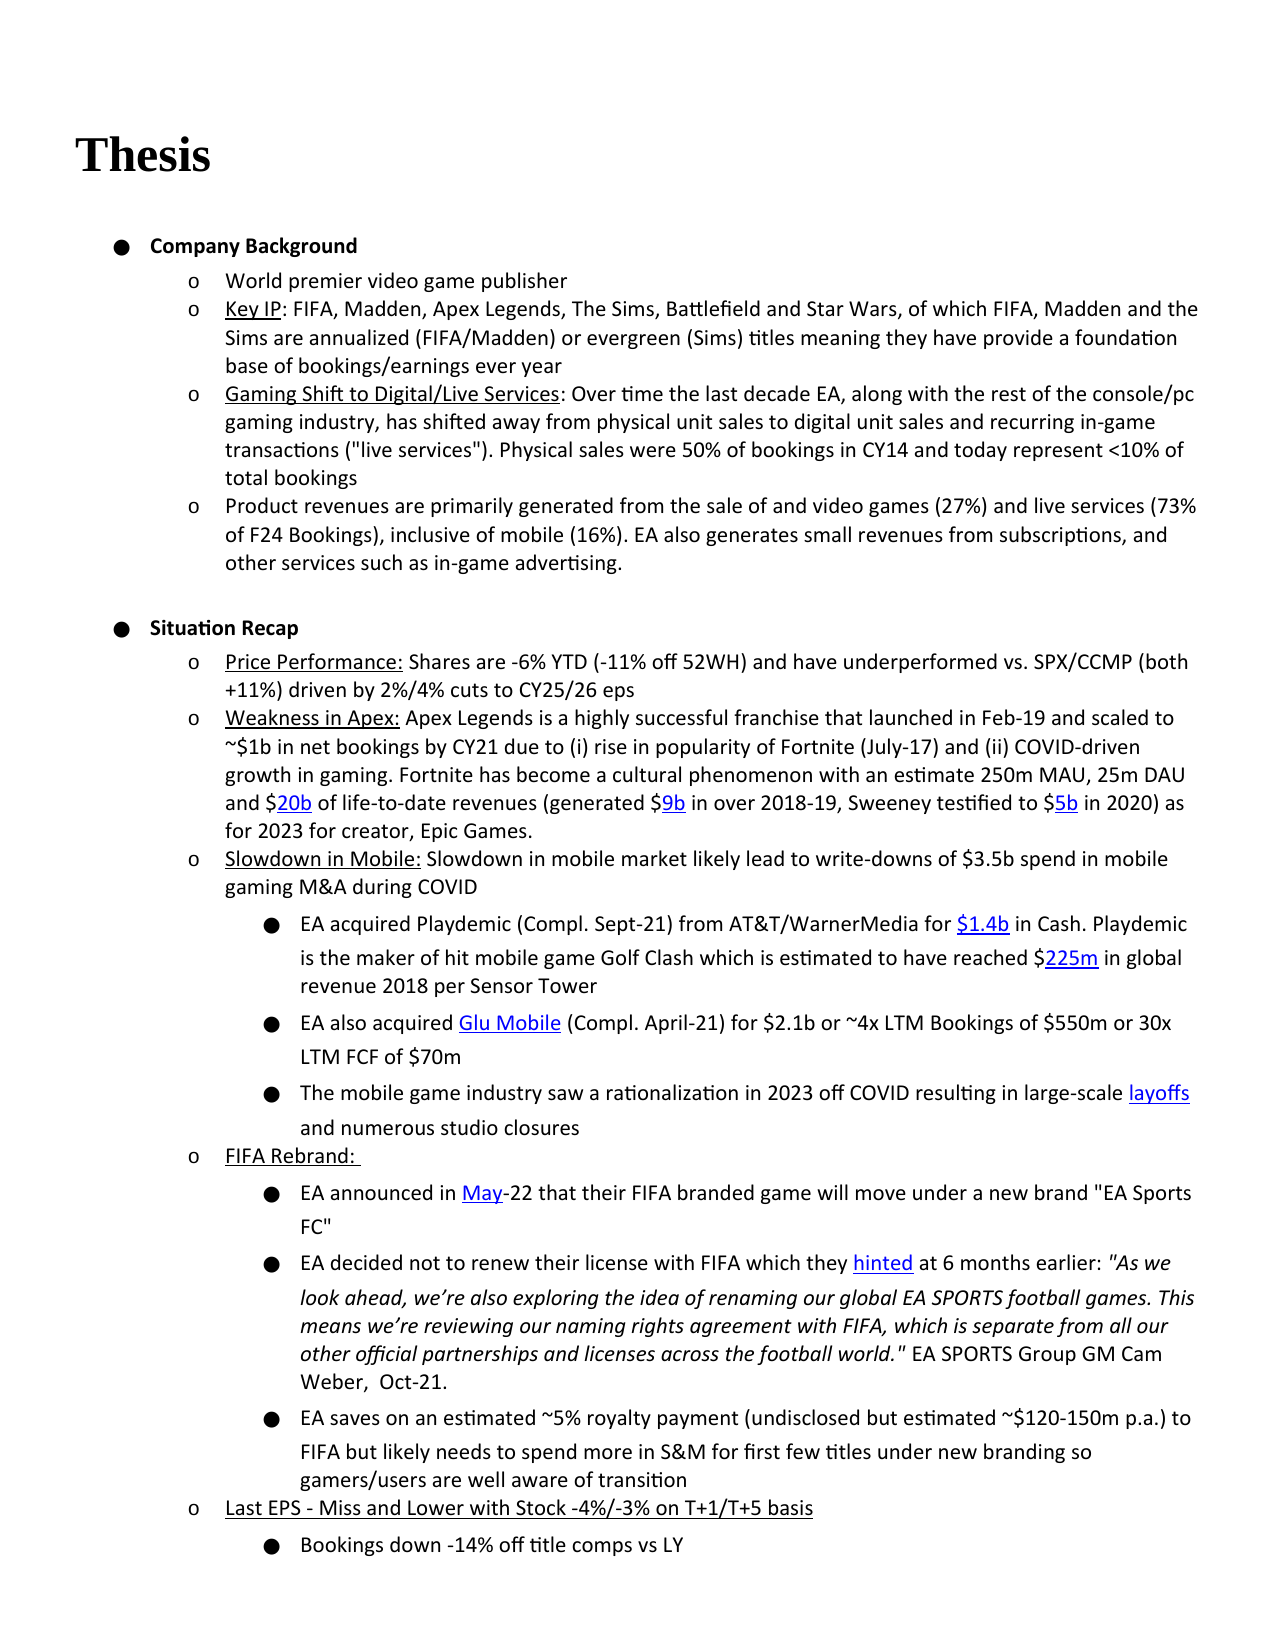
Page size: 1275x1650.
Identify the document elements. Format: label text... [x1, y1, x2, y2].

list The mobile game industry saw a rationalization in 2023 off COVID resulting in large-scale layoffs and numerous studio closures [262, 1070, 1200, 1141]
list EA also acquired Glu Mobile (Compl. April-21) for $2.1b or ~4x LTM Bookings of $550m or 30x LTM FCF of $70m [262, 999, 1200, 1070]
list Bookings down -14% off title comps vs LY [262, 1522, 1200, 1565]
list EA decided not to renew their license with FIFA which they hinted at 6 months earlier: "As we look ahead, we’re also exploring the idea of renaming our global EA SPORTS football games. This means we’re reviewing our naming rights agreement with FIFA, which is separate from all our other official partnerships and licenses across the football world." EA SPORTS Group GM Cam Weber, Oct-21. [262, 1240, 1200, 1395]
list Last EPS - Miss and Lower with Stock -4%/-3% on T+1/T+5 basis [187, 1493, 1200, 1522]
list EA acquired Playdemic (Compl. Sept-21) from AT&T/WarnerMedia for $1.4b in Cash. Playdemic is the maker of hit mobile game Golf Clash which is estimated to have reached $225m in global revenue 2018 per Sensor Tower [262, 901, 1200, 999]
list World premier video game publisher [187, 266, 1200, 294]
subtitle Thesis [75, 125, 1200, 182]
list Gaming Shift to Digital/Live Services: Over time the last decade EA, along with the rest of the console/pc gaming industry, has shifted away from physical unit sales to digital unit sales and recurring in-game transactions ("live services"). Physical sales were 50% of bookings in CY14 and today represent <10% of total bookings [187, 379, 1200, 491]
list EA saves on an estimated ~5% royalty payment (undisclosed but estimated ~$120-150m p.a.) to FIFA but likely needs to spend more in S&M for first few titles under new branding so gamers/users are well aware of transition [262, 1395, 1200, 1493]
list EA announced in May-22 that their FIFA branded game will move under a new brand "EA Sports FC" [262, 1169, 1200, 1240]
list Price Performance: Shares are -6% YTD (-11% off 52WH) and have underperformed vs. SPX/CCMP (both +11%) driven by 2%/4% cuts to CY25/26 eps [187, 647, 1200, 703]
list FIFA Rebrand: [187, 1141, 1200, 1169]
list Key IP: FIFA, Madden, Apex Legends, The Sims, Battlefield and Star Wars, of which FIFA, Madden and the Sims are annualized (FIFA/Madden) or evergreen (Sims) titles meaning they have provide a foundation base of bookings/earnings ever year [187, 294, 1200, 379]
list Product revenues are primarily generated from the sale of and video games (27%) and live services (73% of F24 Bookings), inclusive of mobile (16%). EA also generates small revenues from subscriptions, and other services such as in-game advertising. [187, 491, 1200, 576]
list Slowdown in Mobile: Slowdown in mobile market likely lead to write-downs of $3.5b spend in mobile gaming M&A during COVID [187, 844, 1200, 901]
list Company Background [112, 223, 1200, 266]
list Situation Recap [112, 604, 1200, 647]
list Weakness in Apex: Apex Legends is a highly successful franchise that launched in Feb-19 and scaled to ~$1b in net bookings by CY21 due to (i) rise in popularity of Fortnite (July-17) and (ii) COVID-driven growth in gaming. Fortnite has become a cultural phenomenon with an estimate 250m MAU, 25m DAU and $20b of life-to-date revenues (generated $9b in over 2018-19, Sweeney testified to $5b in 2020) as for 2023 for creator, Epic Games. [187, 703, 1200, 844]
